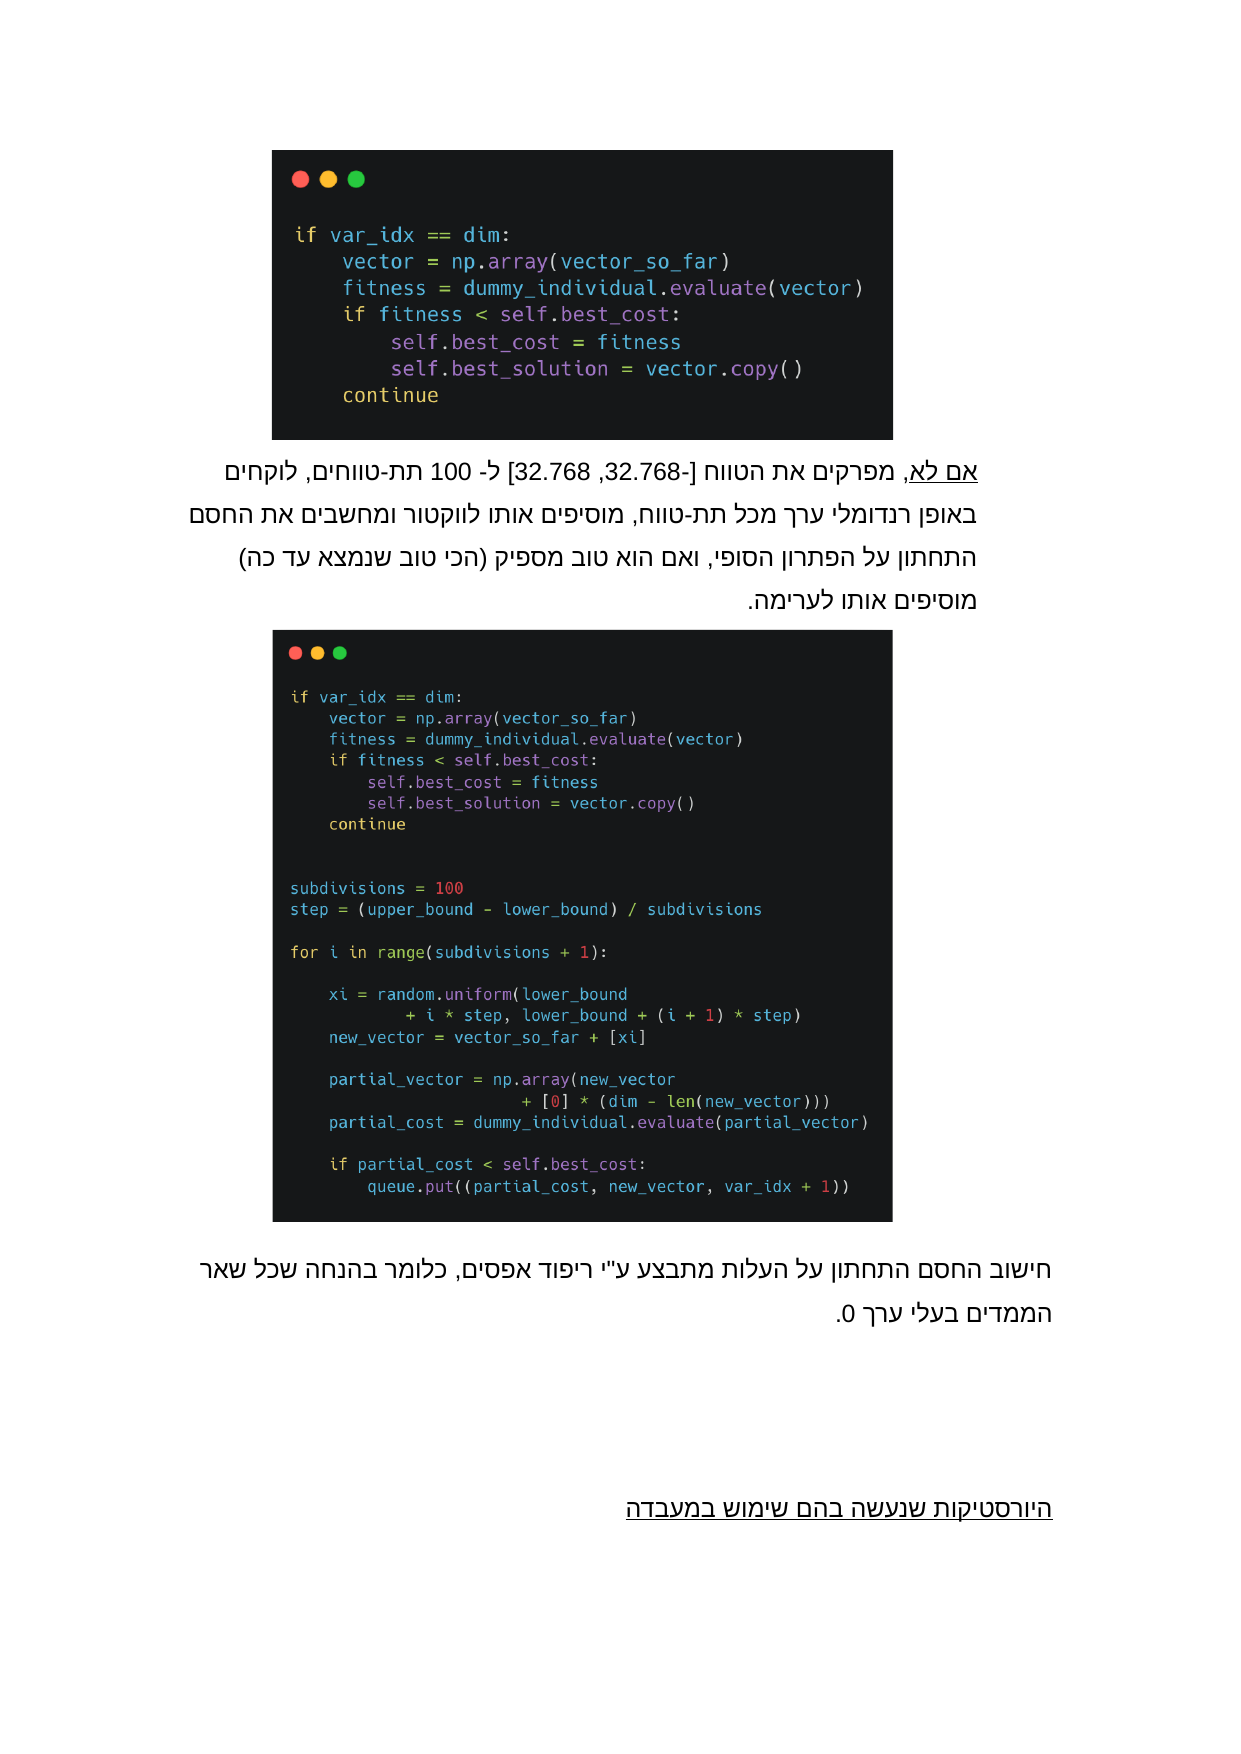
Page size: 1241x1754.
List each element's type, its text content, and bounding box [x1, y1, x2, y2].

picture [271, 150, 894, 440]
picture [272, 629, 893, 1222]
list אם לא, מפרקים את הטווח [-32.768, 32.768] ל- 100 תת-טווחים, לוקחים באופן רנדומלי ערך מכל תת-טווח, מוסיפים אותו לווקטור ומחשבים את החסם התחתון על הפתרון הסופי, ואם הוא טוב מספיק (הכי טוב שנמצא עד כה) מוסיפים אותו לערימה. [187, 457, 978, 615]
text חישוב החסם התחתון על העלות מתבצע ע"י ריפוד אפסים, כלומר בהנחה שכל שאר הממדים בעלי ערך 0. [187, 1255, 1053, 1327]
text היורסטיקות שנעשה בהם שימוש במעבדה [187, 1494, 1053, 1522]
